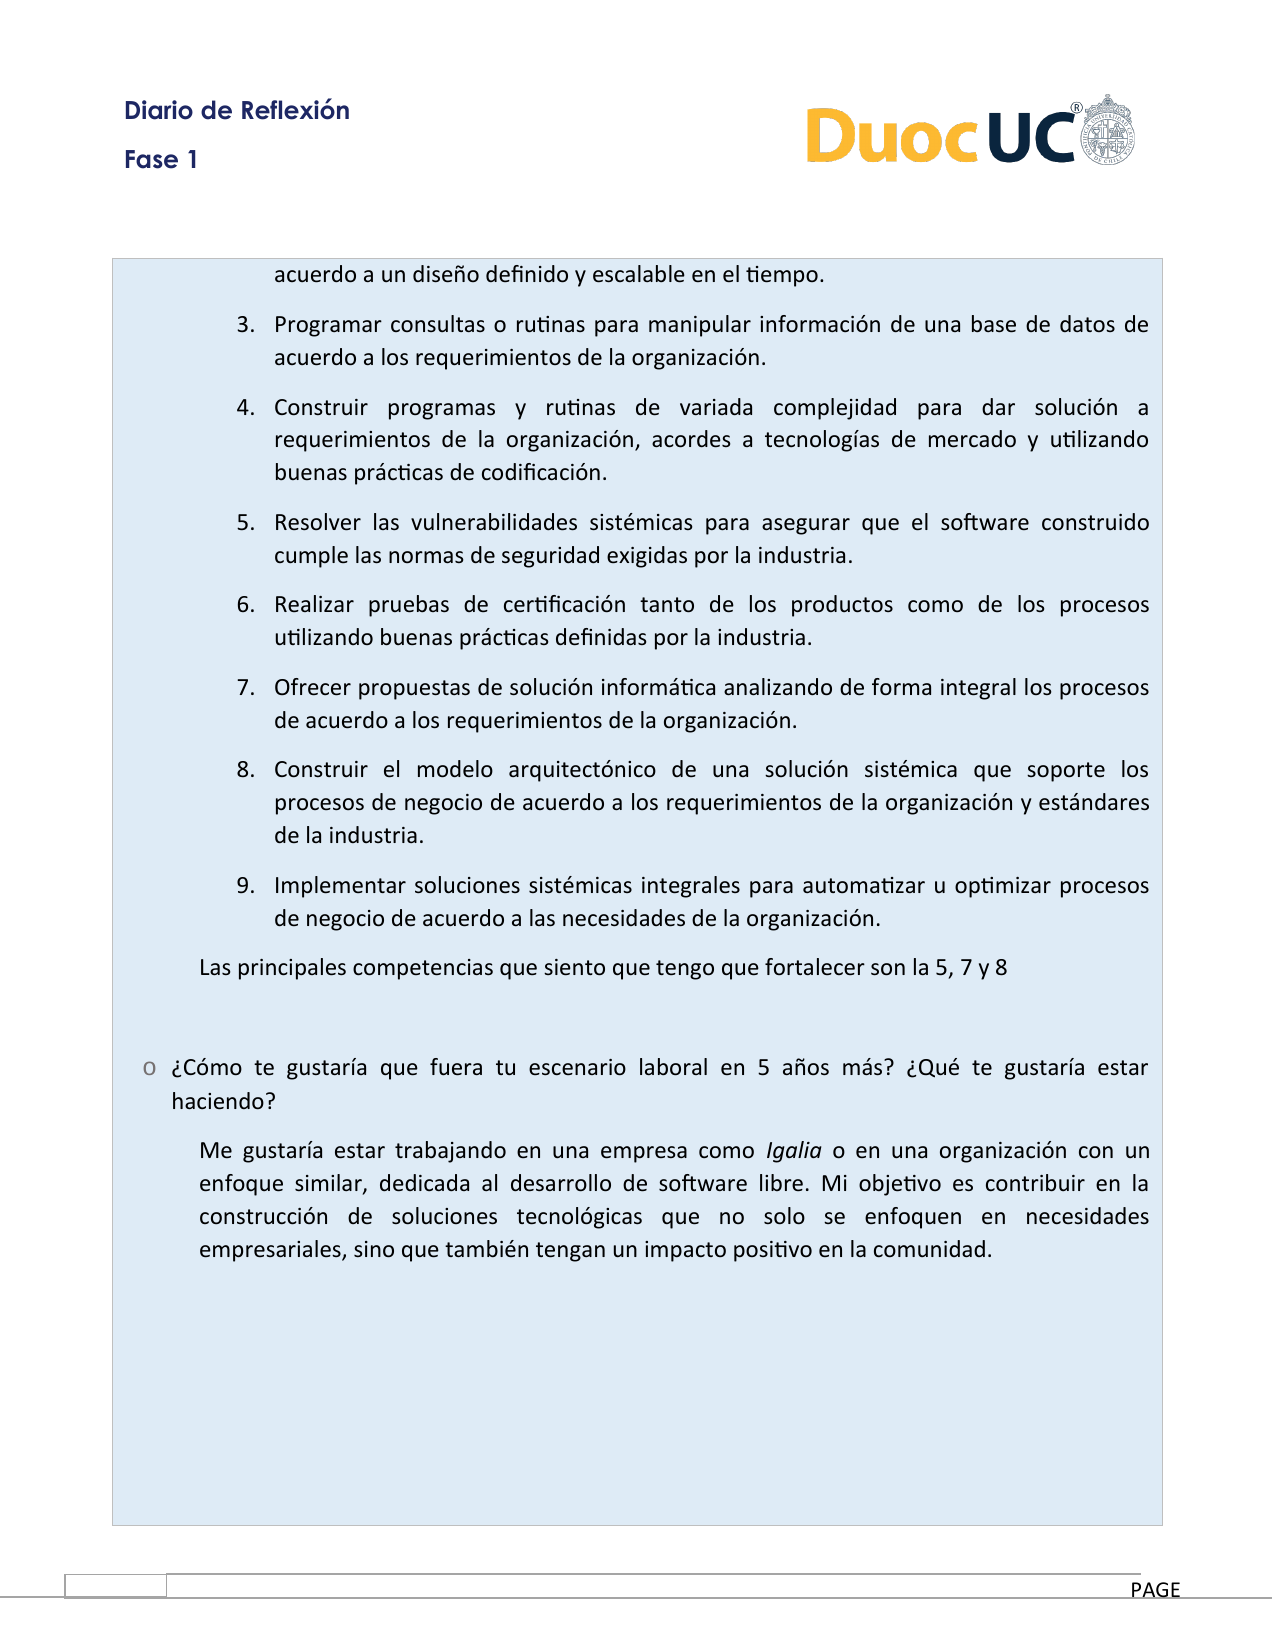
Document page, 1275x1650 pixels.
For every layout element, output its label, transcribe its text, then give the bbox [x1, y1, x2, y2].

picture [807, 94, 1135, 165]
